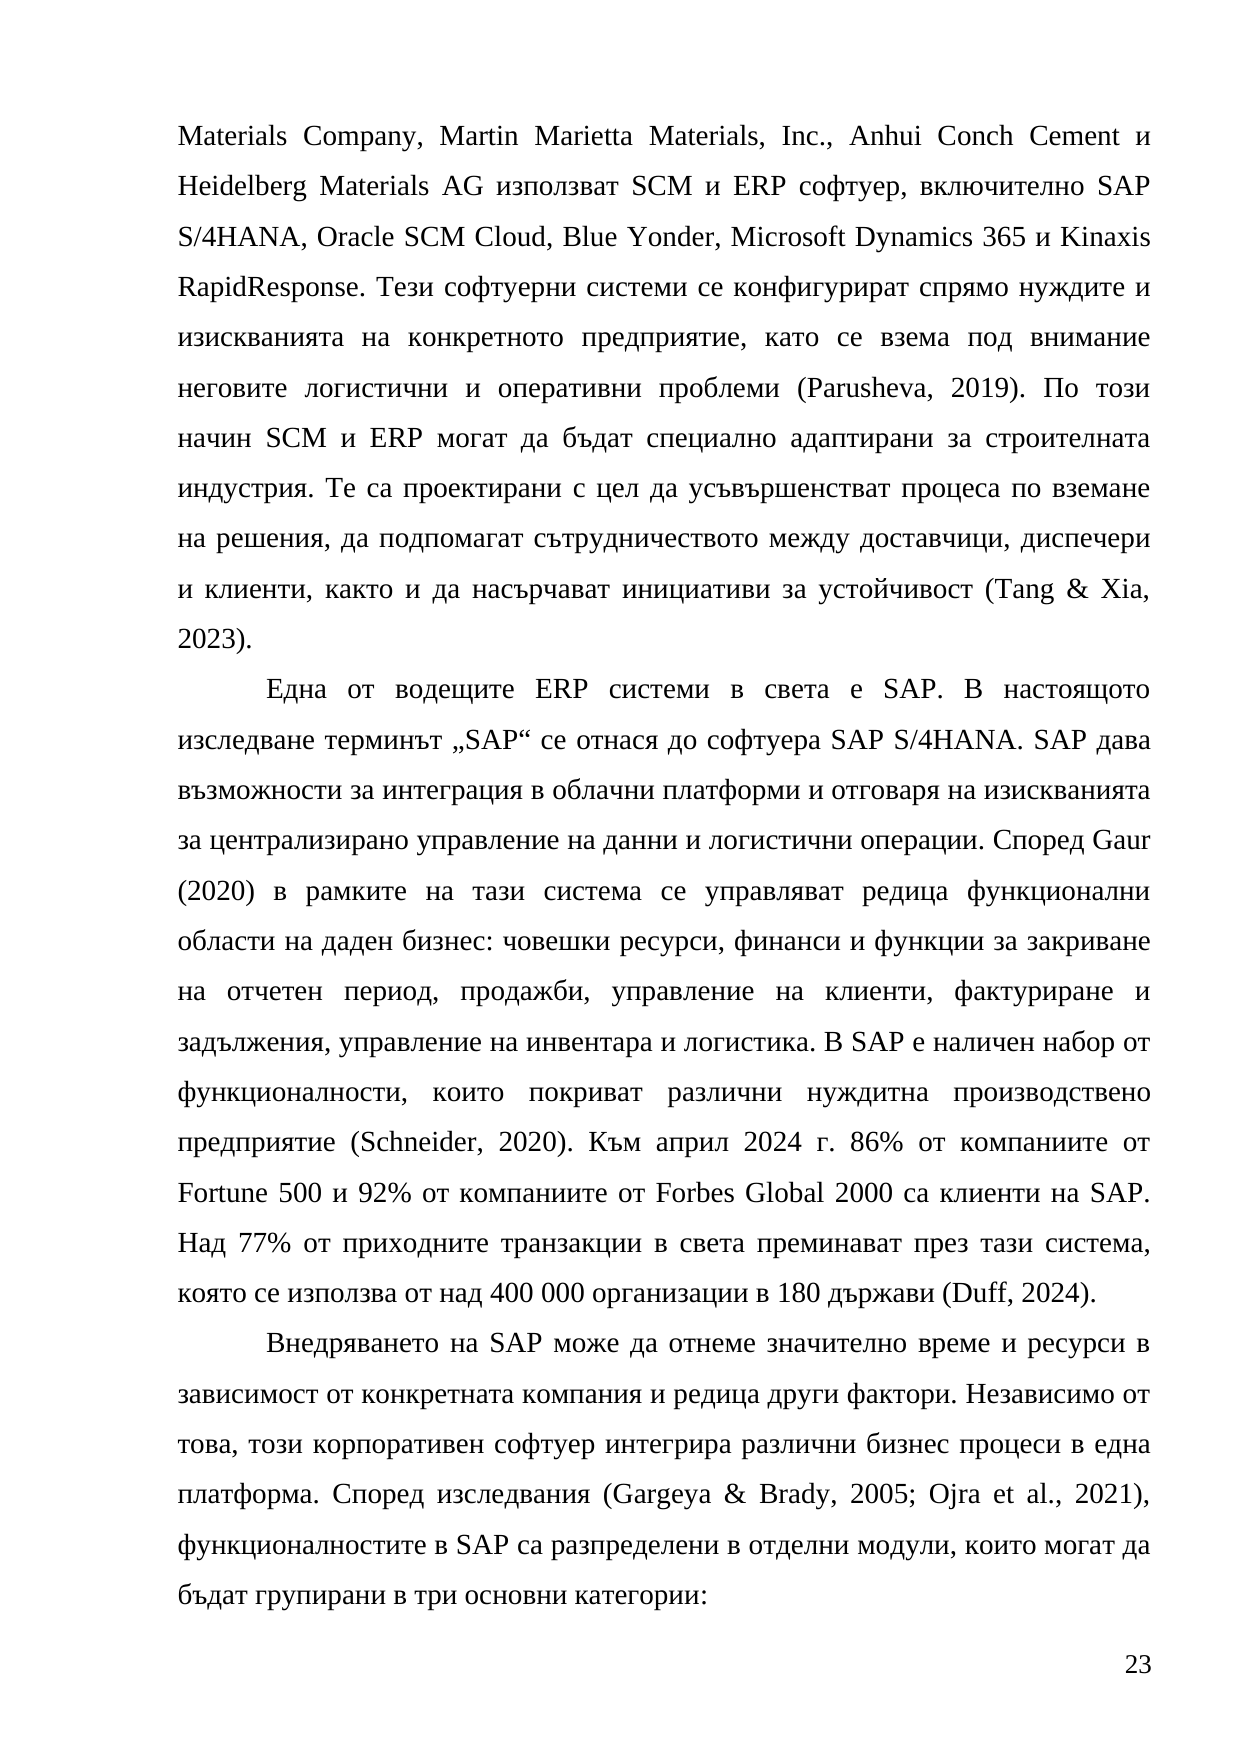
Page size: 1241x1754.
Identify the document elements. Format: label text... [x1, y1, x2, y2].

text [177, 118, 1152, 655]
text Внедряването на SAP може да отнеме значително време и ресурси в зависимост от конкретната компания и редица други фактори. Независимо от това, този корпоративен софтуер интегрира различни бизнес процеси в една платформа. Според изследвания (Gargeya & Brady, 2005; Ojra et al., 2021), функционалностите в SAP са разпределени в отделни модули, които могат да бъдат групирани в три основни категории: [177, 1326, 1152, 1611]
text Една от водещите ERP системи в света е SAP. В настоящото изследване терминът „SAP“ се отнася до софтуера SAP S/4HANA. SAP дава възможности за интеграция в облачни платформи и отговаря на изискванията за централизирано управление на данни и логистични операции. Според Gaur (2020) в рамките на тази система се управляват редица функционални области на даден бизнес: човешки ресурси, финанси и функции за закриване на отчетен период, продажби, управление на клиенти, фактуриране и задължения, управление на инвентара и логистика. В SAP е наличен набор от функционалности, които покриват различни нуждитна производствено предприятие (Schneider, 2020). Към април 2024 г. 86% от компаниите от Fortune 500 и 92% от компаниите от Forbes Global 2000 са клиенти на SAP. Над 77% от приходните транзакции в света преминават през тази система, която се използва от над 400 000 организации в 180 държави (Duff, 2024). [177, 672, 1152, 1309]
